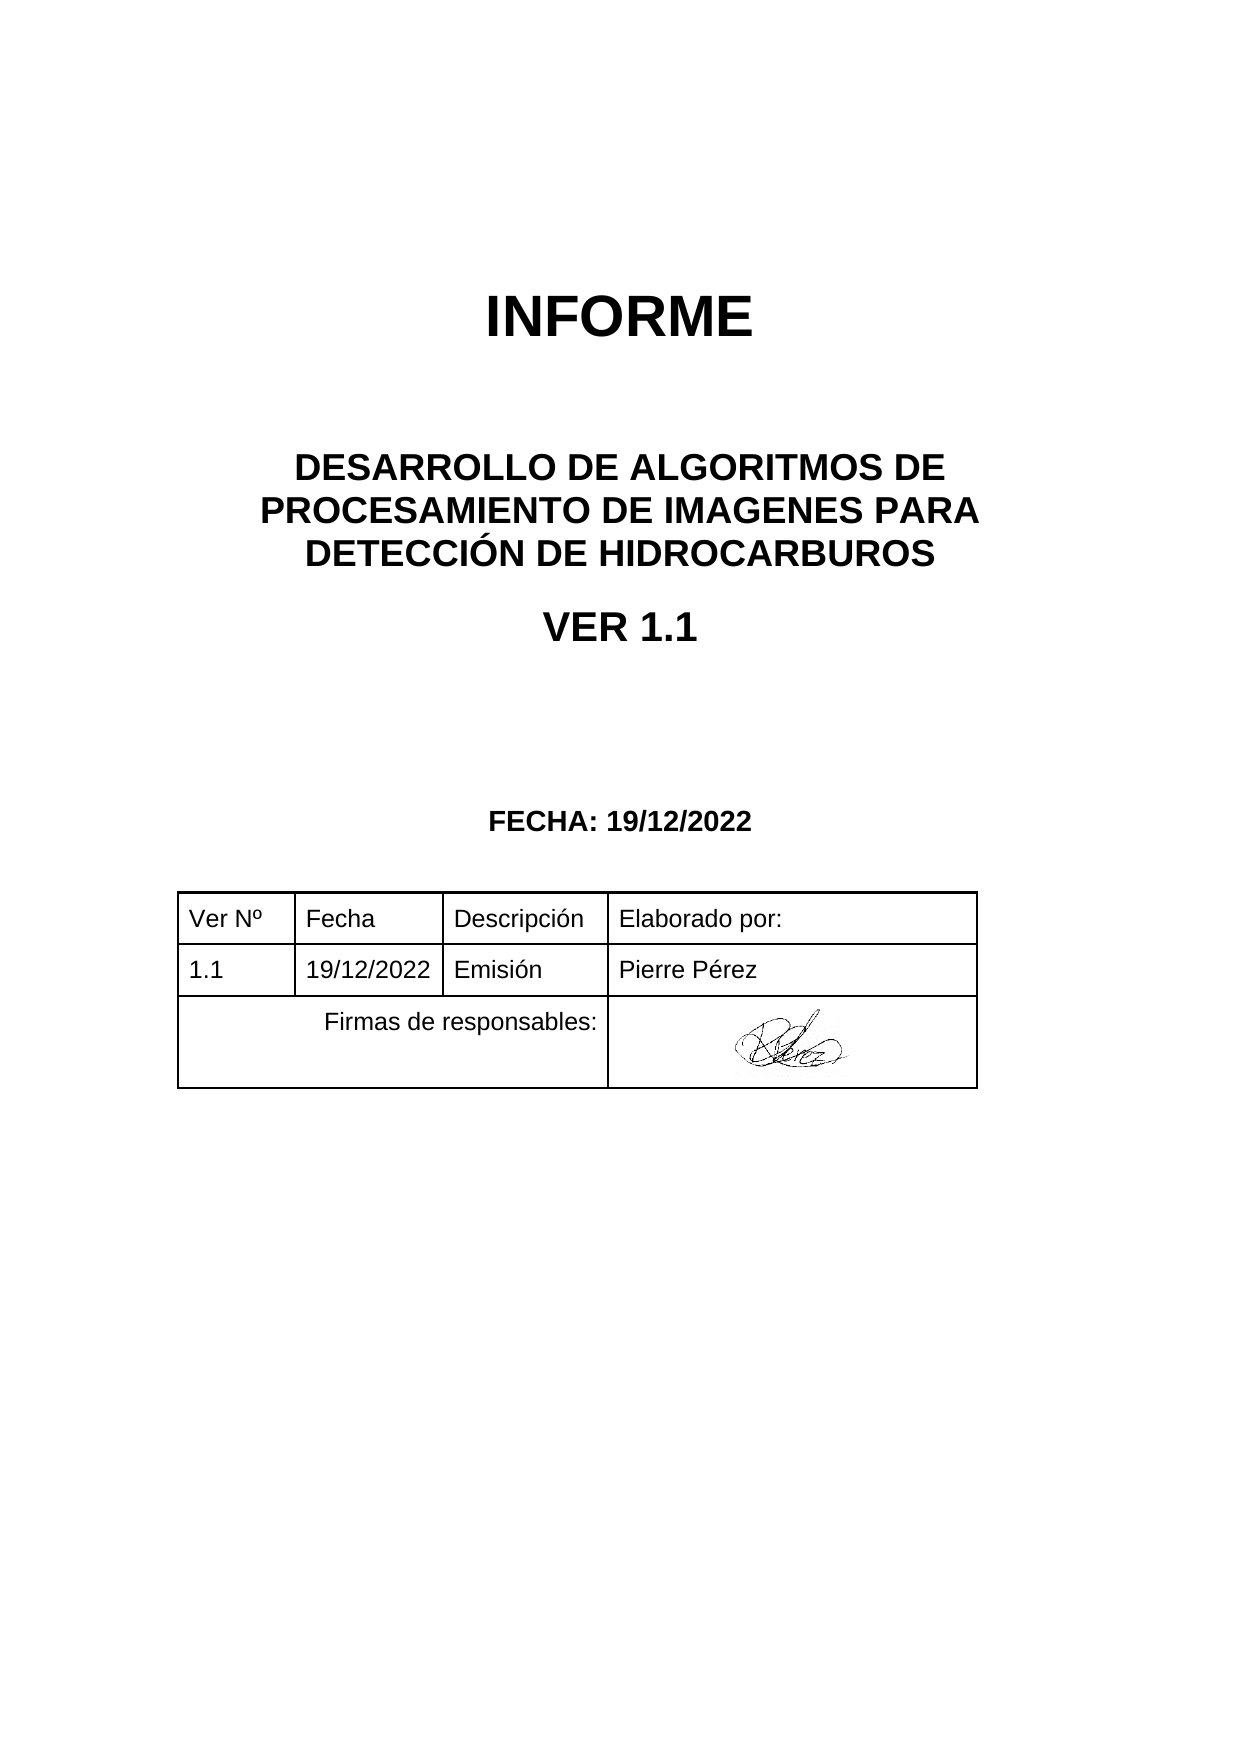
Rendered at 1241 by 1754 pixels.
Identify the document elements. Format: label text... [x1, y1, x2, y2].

table_header Fecha [296, 894, 442, 943]
text FECHA: 19/12/2022 [177, 804, 1063, 838]
table_cell 19/12/2022 [296, 945, 442, 995]
table_cell Emisión [444, 945, 607, 995]
picture [729, 1007, 856, 1077]
text DESARROLLO DE ALGORITMOS DE PROCESAMIENTO DE IMAGENES PARA DETECCIÓN DE HIDROCARBUROS [177, 445, 1063, 574]
table_header Ver Nº [179, 894, 294, 943]
table_cell Firmas de responsables: [179, 997, 607, 1087]
text INFORME [177, 282, 1063, 349]
table_cell [609, 997, 976, 1087]
table_cell Pierre Pérez [609, 945, 976, 995]
text VER 1.1 [177, 603, 1063, 651]
table_header Elaborado por: [609, 894, 976, 943]
table_cell 1.1 [179, 945, 294, 995]
table_header Descripción [444, 894, 607, 943]
